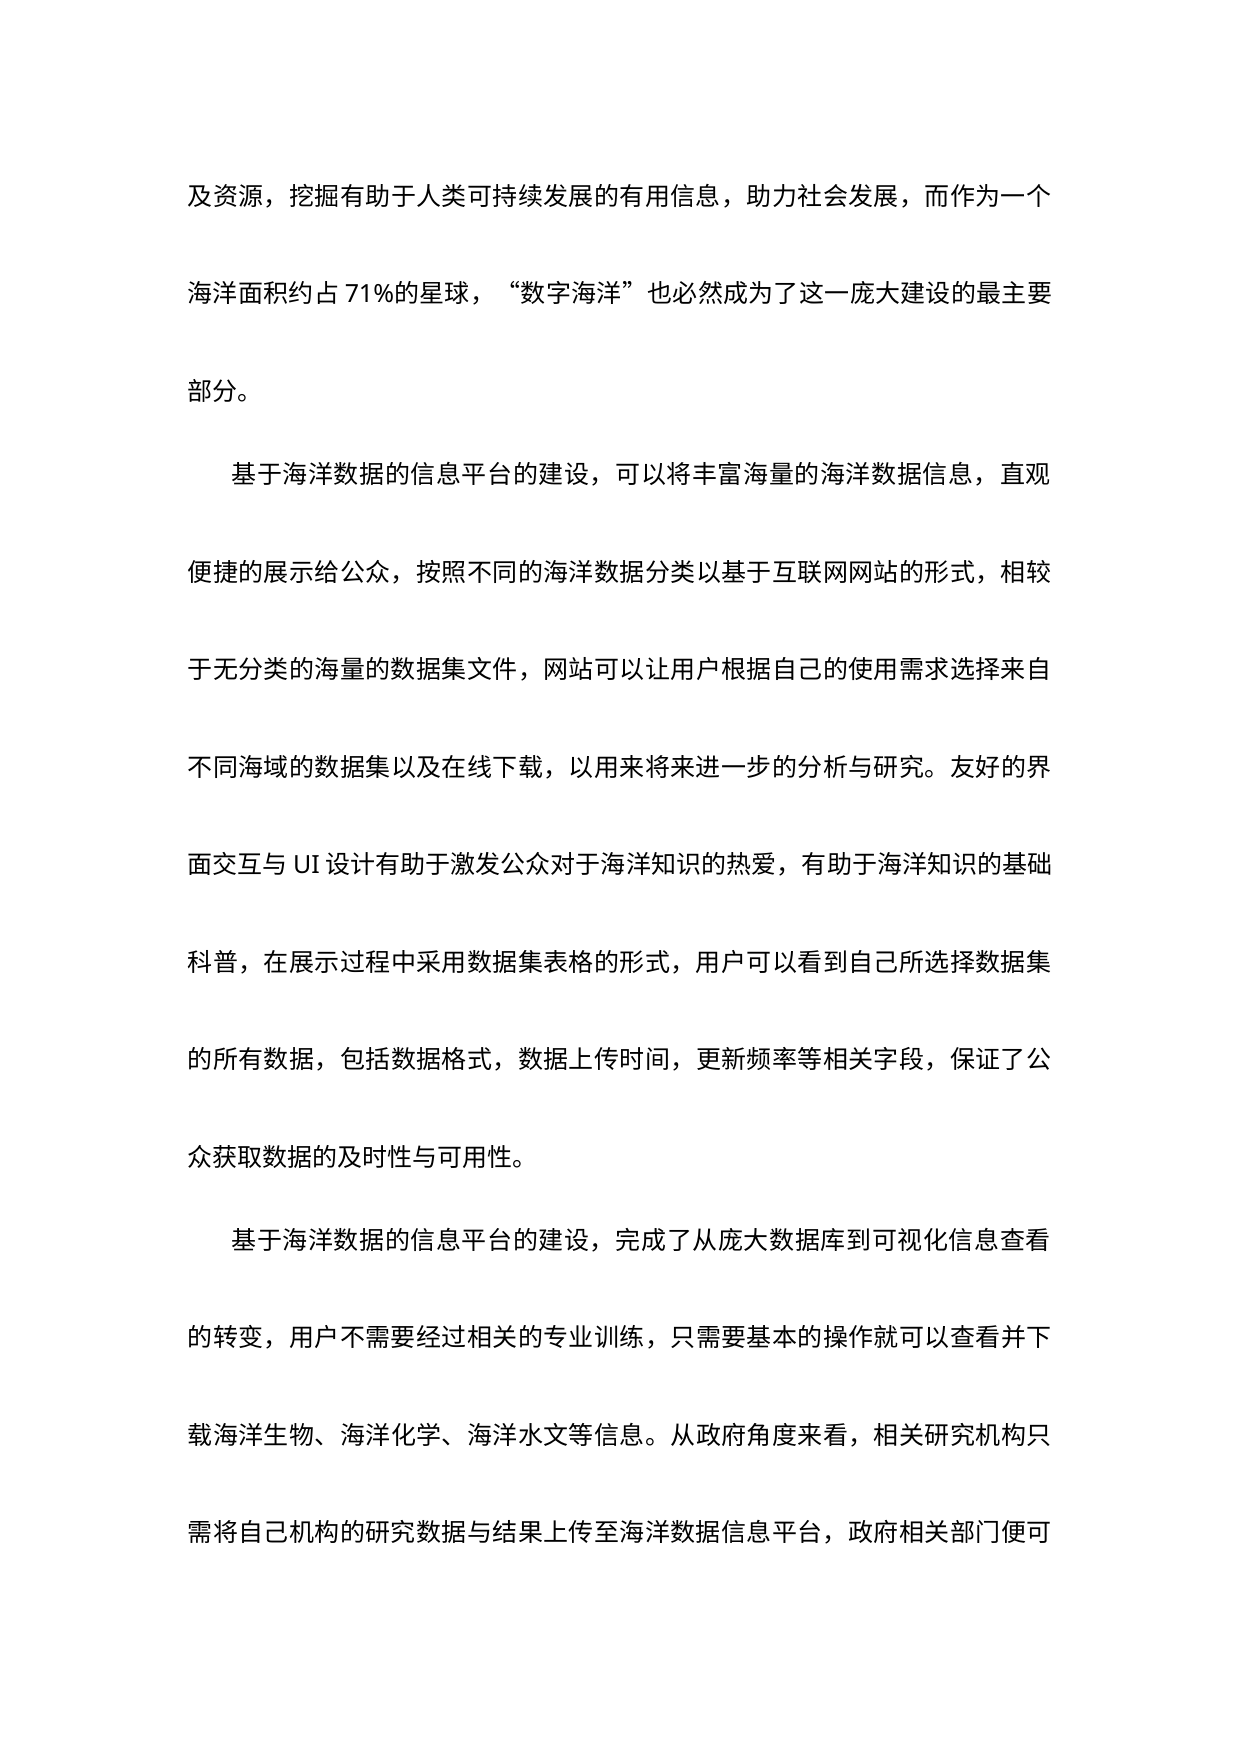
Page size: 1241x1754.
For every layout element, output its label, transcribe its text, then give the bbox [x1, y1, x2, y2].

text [187, 1206, 1053, 1563]
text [187, 162, 1053, 422]
text 基于海洋数据的信息平台的建设，可以将丰富海量的海洋数据信息，直观便捷的展示给公众，按照不同的海洋数据分类以基于互联网网站的形式，相较于无分类的海量的数据集文件，网站可以让用户根据自己的使用需求选择来自不同海域的数据集以及在线下载，以用来将来进一步的分析与研究。友好的界面交互与UI设计有助于激发公众对于海洋知识的热爱，有助于海洋知识的基础科普，在展示过程中采用数据集表格的形式，用户可以看到自己所选择数据集的所有数据，包括数据格式，数据上传时间，更新频率等相关字段，保证了公众获取数据的及时性与可用性。 [187, 440, 1053, 1188]
